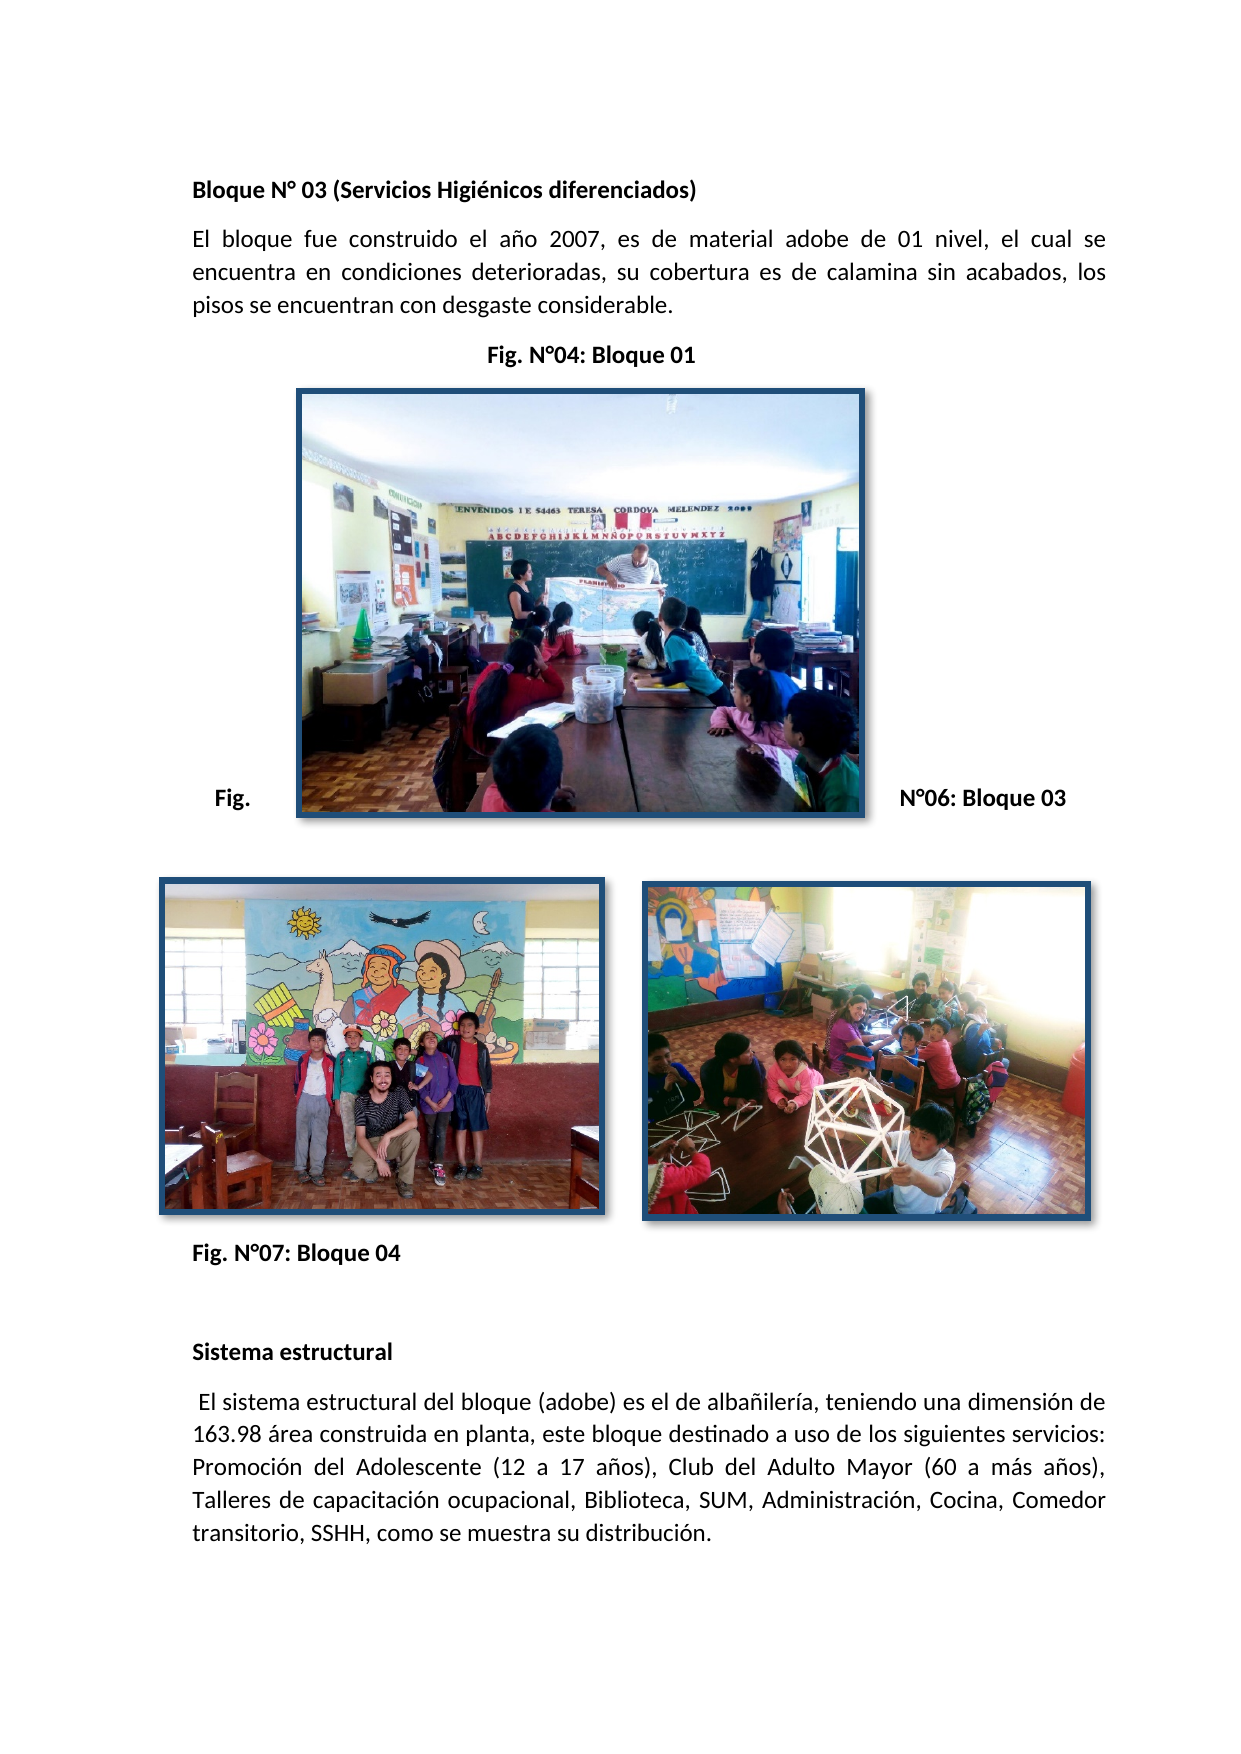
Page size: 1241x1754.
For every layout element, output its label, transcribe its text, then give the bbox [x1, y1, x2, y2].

picture [302, 394, 859, 812]
picture [165, 884, 599, 1209]
text Bloque N° 03 (Servicios Higiénicos diferenciados) [192, 174, 1107, 204]
text El sistema estructural del bloque (adobe) es el de albañilería, teniendo una dimensión de 163.98 área construida en planta, este bloque destinado a uso de los siguientes servicios: Promoción del Adolescente (12 a 17 años), Club del Adulto Mayor (60 a más años), Talleres de capacitación ocupacional, Biblioteca, SUM, Administración, Cocina, Comedor transitorio, SSHH, como se muestra su distribución. [192, 1386, 1107, 1548]
text Fig. N°04: Bloque 01 [192, 339, 1107, 369]
text El bloque fue construido el año 2007, es de material adobe de 01 nivel, el cual se encuentra en condiciones deterioradas, su cobertura es de calamina sin acabados, los pisos se encuentran con desgaste considerable. [192, 224, 1107, 320]
text Sistema estructural [192, 1336, 1107, 1367]
picture [648, 887, 1085, 1214]
